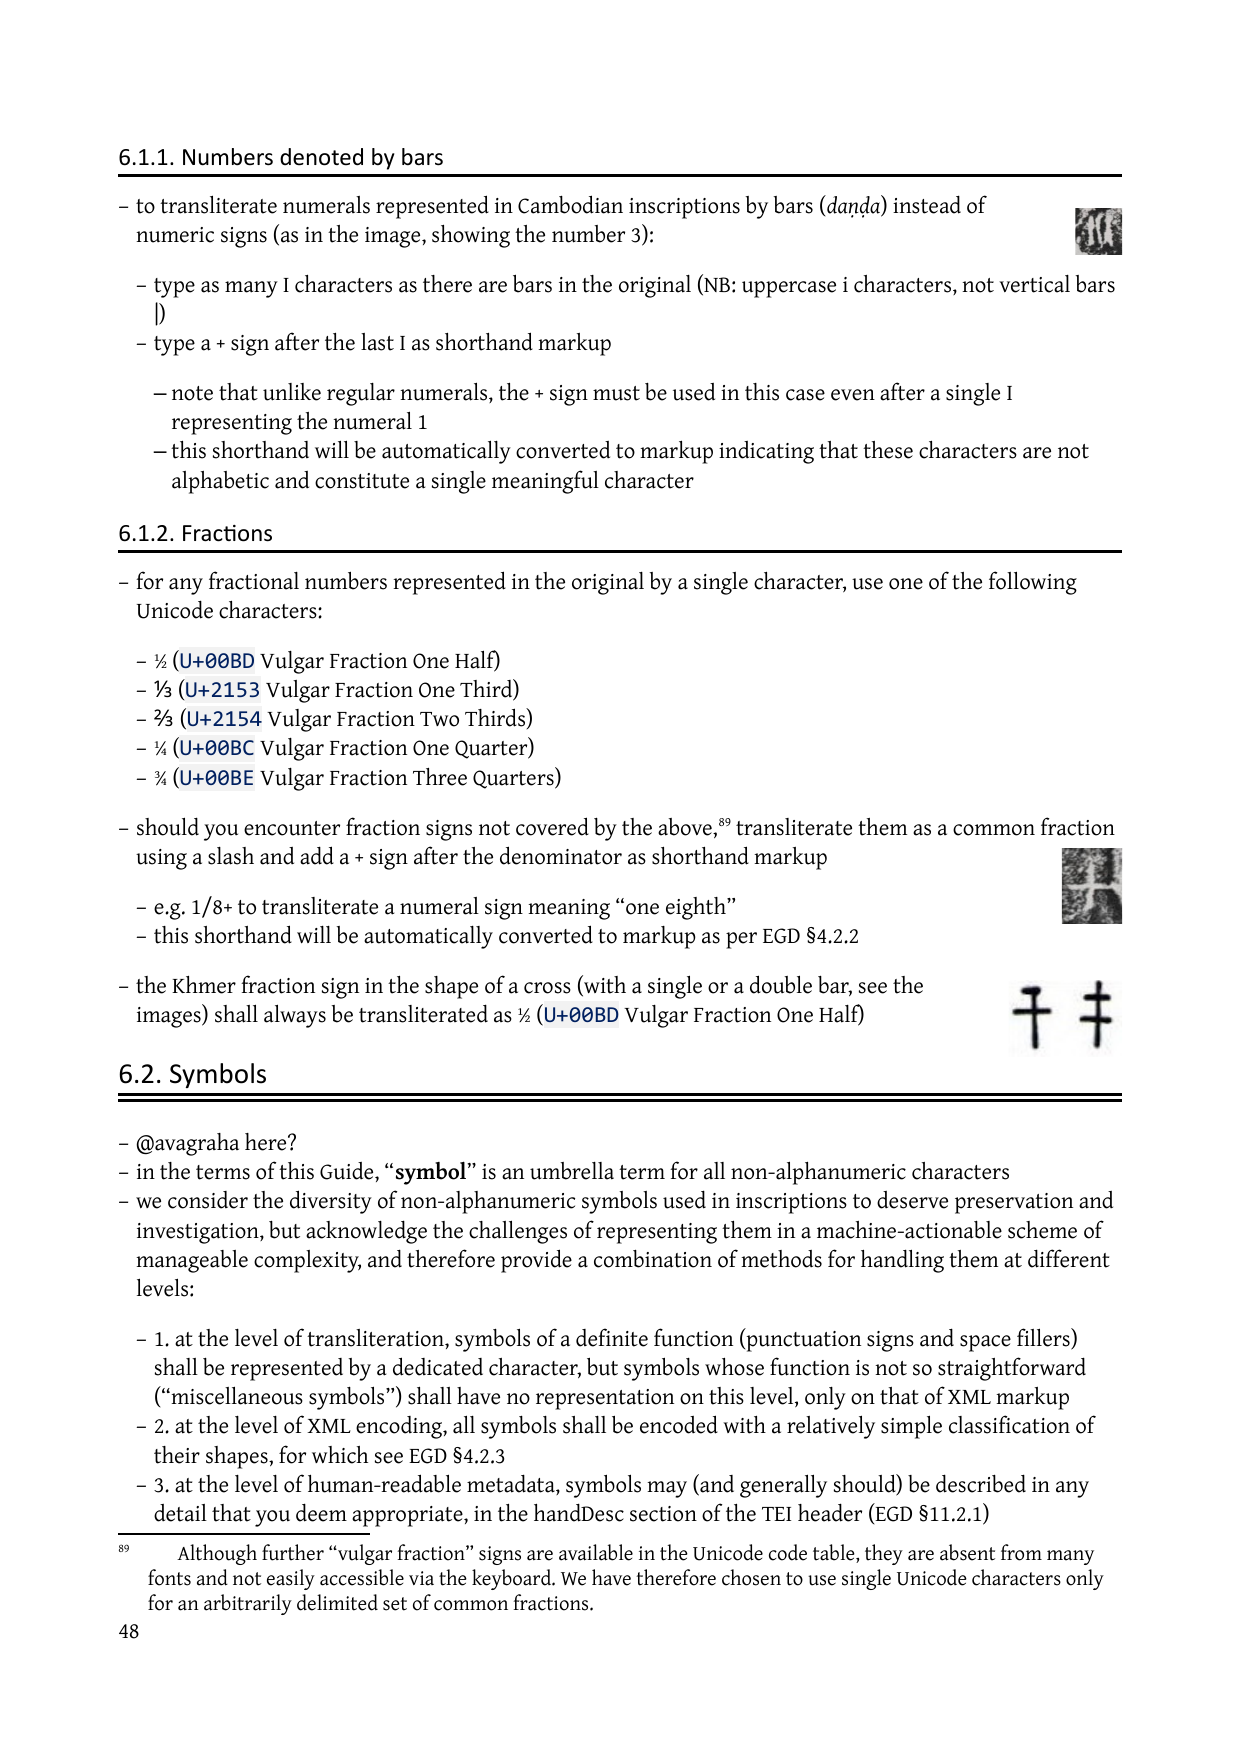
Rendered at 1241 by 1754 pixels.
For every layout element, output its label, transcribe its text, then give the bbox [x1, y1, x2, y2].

list @avagraha here? [118, 1127, 1122, 1156]
list type a + sign after the last I as shorthand markup [136, 327, 1122, 356]
list ⅓ (U+2153 Vulgar Fraction One Third) [136, 674, 1122, 703]
list ⅔ (U+2154 Vulgar Fraction Two Thirds) [136, 703, 1122, 732]
list type as many I characters as there are bars in the original (NB: uppercase i characters, not vertical bars |) [136, 269, 1122, 327]
list note that unlike regular numerals, the + sign must be used in this case even after a single I representing the numeral 1 [153, 377, 1122, 436]
subtitle Numbers denoted by bars [118, 139, 1122, 174]
list we consider the diversity of non-alphanumeric symbols used in inscriptions to deserve preservation and investigation, but acknowledge the challenges of representing them in a machine-actionable scheme of manageable complexity, and therefore provide a combination of methods for handling them at different levels: [118, 1186, 1122, 1302]
list ¼ (U+00BC Vulgar Fraction One Quarter) [136, 732, 1122, 762]
list for any fractional numbers represented in the original by a single character, use one of the following Unicode characters: [118, 566, 1122, 624]
list ¾ (U+00BE Vulgar Fraction Three Quarters) [136, 762, 1122, 791]
picture [1008, 980, 1123, 1057]
list the Khmer fraction sign in the shape of a cross (with a single or a double bar, see the images) shall always be transliterated as ½ (U+00BD Vulgar Fraction One Half) [118, 970, 1122, 1028]
picture [1075, 208, 1123, 255]
list 1. at the level of transliteration, symbols of a definite function (punctuation signs and space fillers) shall be represented by a dedicated character, but symbols whose function is not so straightforward (“miscellaneous symbols”) shall have no representation on this level, only on that of XML markup [136, 1323, 1122, 1411]
list e.g. 1/8+ to transliterate a numeral sign meaning “one eighth” [136, 891, 1061, 920]
list in the terms of this Guide, “symbol” is an umbrella term for all non-alphanumeric characters [118, 1156, 1122, 1186]
list 3. at the level of human-readable metadata, symbols may (and generally should) be described in any detail that you deem appropriate, in the handDesc section of the TEI header (EGD §11.2.1) [136, 1469, 1122, 1527]
list should you encounter fraction signs not covered by the above, transliterate them as a common fraction using a slash and add a + sign after the denominator as shorthand markup [118, 812, 1122, 870]
picture [1061, 848, 1123, 924]
list ½ (U+00BD Vulgar Fraction One Half) [136, 645, 1122, 674]
list to transliterate numerals represented in Cambodian inscriptions by bars (daṇḍa) instead of numeric signs (as in the image, showing the number 3): [118, 190, 1122, 248]
subtitle Symbols [118, 1053, 1122, 1093]
subtitle Fractions [118, 515, 1122, 550]
list this shorthand will be automatically converted to markup as per EGD §4.2.2 [136, 920, 1122, 949]
list 2. at the level of XML encoding, all symbols shall be encoded with a relatively simple classification of their shapes, for which see EGD §4.2.3 [136, 1411, 1122, 1469]
list this shorthand will be automatically converted to markup indicating that these characters are not alphabetic and constitute a single meaningful character [153, 436, 1122, 494]
